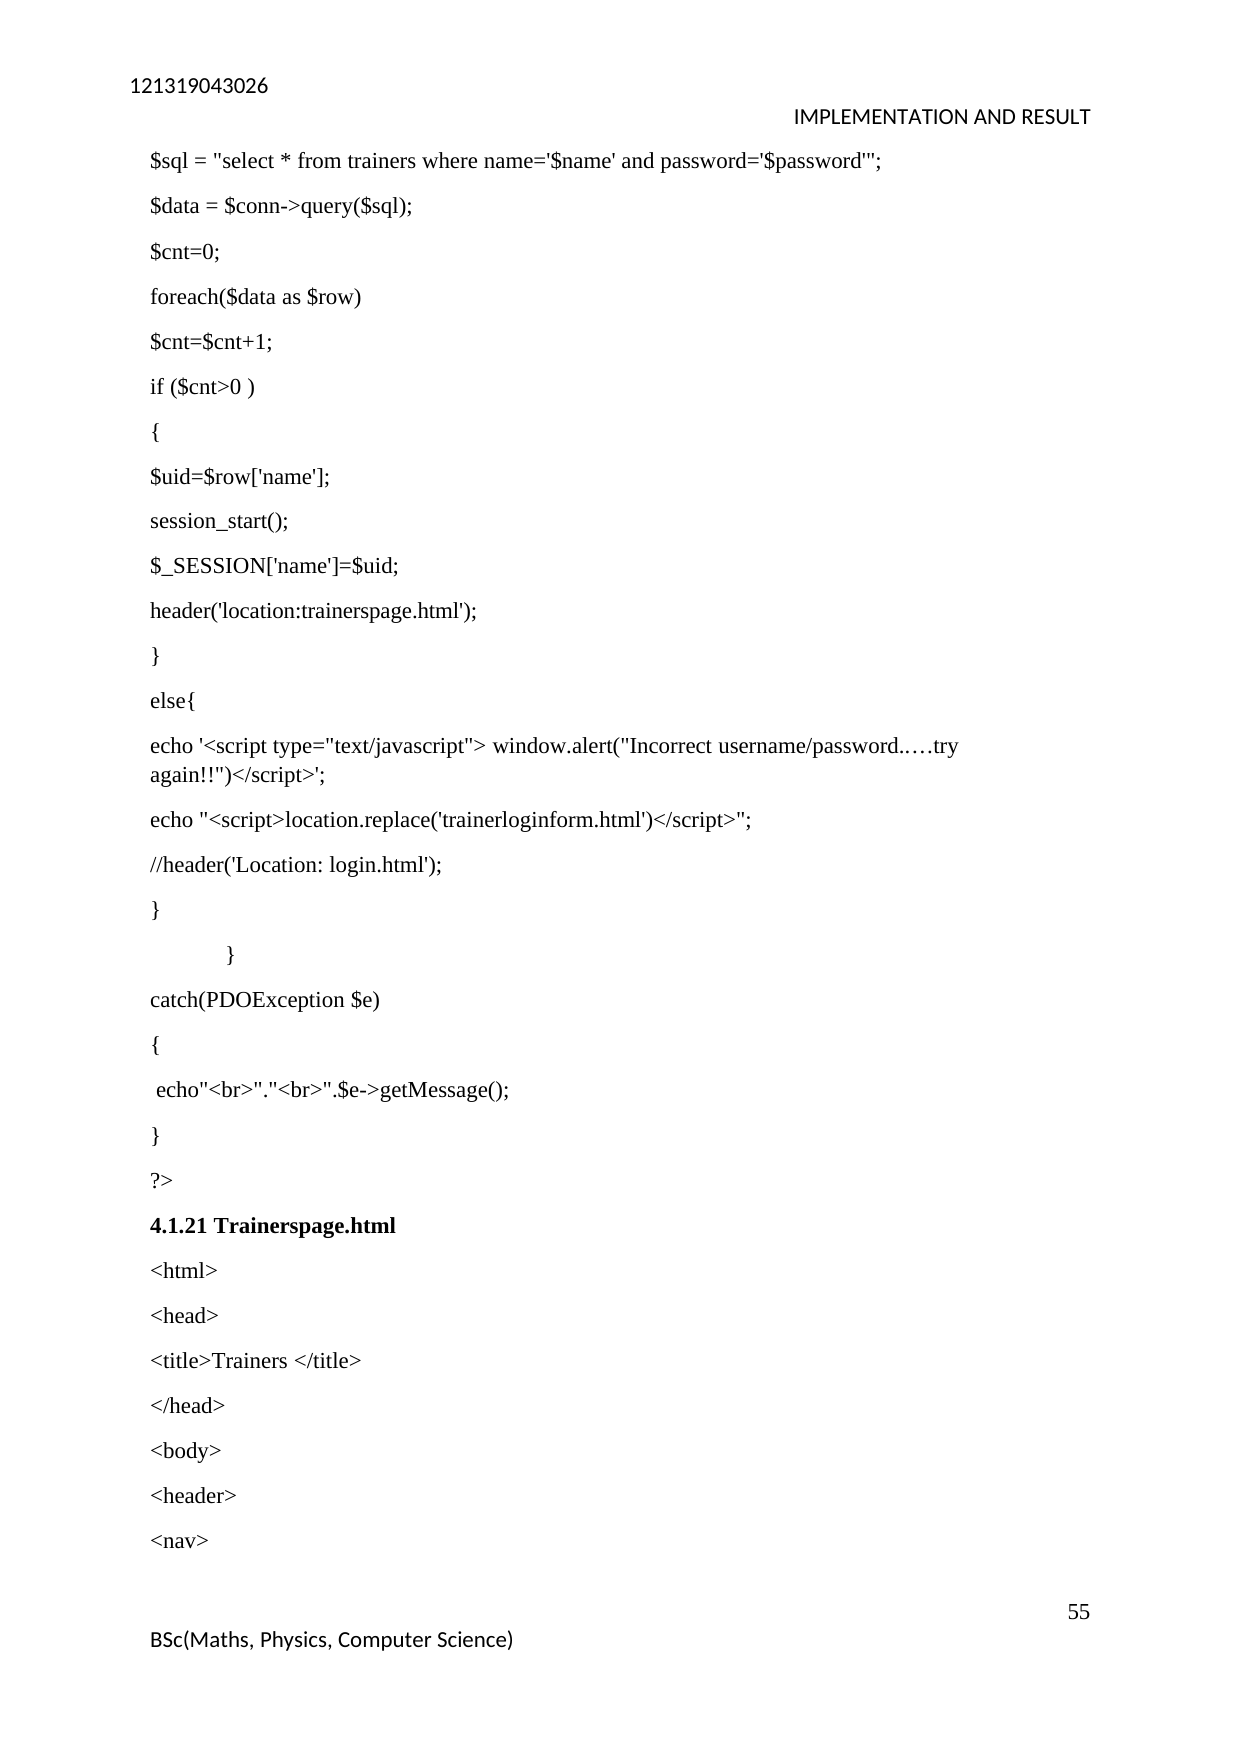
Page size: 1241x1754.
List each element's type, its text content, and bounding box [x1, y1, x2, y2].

text $data = $conn->query($sql); [150, 192, 1167, 219]
text <nav> [150, 1528, 1167, 1554]
text } [225, 941, 1167, 968]
text $uid=$row['name']; session_start(); [150, 463, 332, 534]
text } [150, 642, 1167, 668]
text { [150, 1032, 1167, 1058]
text echo"<br>"."<br>".$e->getMessage(); [156, 1077, 1167, 1103]
text </head> [150, 1392, 1167, 1419]
text else{ [150, 687, 1167, 713]
subtitle Trainerspage.html [150, 1212, 1167, 1239]
text } [150, 896, 1167, 922]
text $_SESSION['name']=$uid; header('location:trainerspage.html'); [150, 552, 644, 624]
text ?> [150, 1167, 1167, 1193]
text } [150, 1122, 1167, 1148]
text $cnt=0; [150, 238, 1167, 264]
text { [150, 418, 1167, 444]
text <head> [150, 1302, 1167, 1328]
text catch(PDOException $e) [150, 986, 1167, 1013]
text <header> [150, 1483, 1167, 1509]
text <html> [150, 1257, 1167, 1283]
text <title>Trainers </title> [150, 1347, 1167, 1374]
text foreach($data as $row) [150, 283, 1167, 309]
text <body> [150, 1438, 1167, 1464]
text $sql = "select * from trainers where name='$name' and password='$password'"; [150, 147, 1167, 174]
text //header('Location: login.html'); [150, 851, 1167, 877]
text again!!")</script>'; [150, 761, 1167, 787]
text $cnt=$cnt+1; if ($cnt>0 ) [150, 328, 274, 399]
text echo '<script type="text/javascript"> window.alert("Incorrect username/password. try [150, 732, 1167, 758]
text echo "<script>location.replace('trainerloginform.html')</script>"; [150, 806, 1167, 832]
